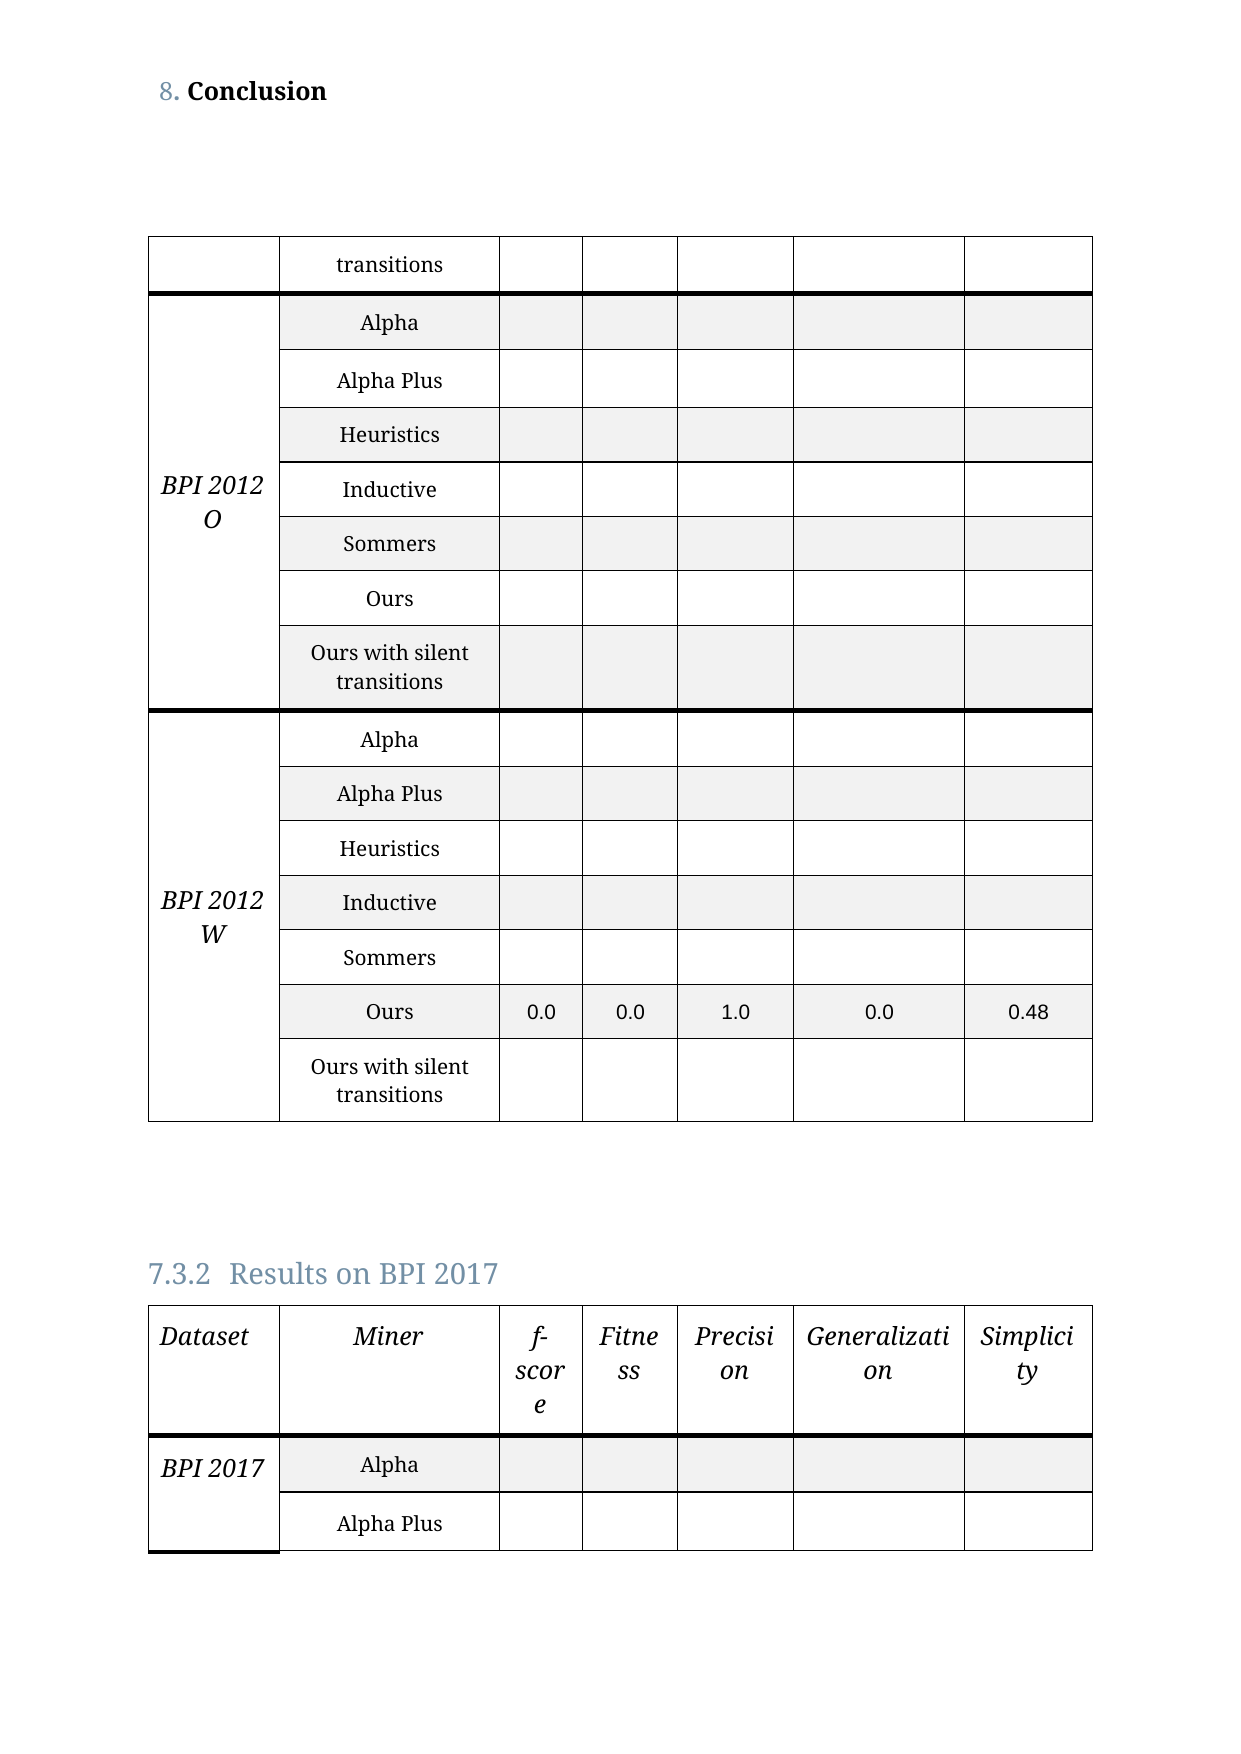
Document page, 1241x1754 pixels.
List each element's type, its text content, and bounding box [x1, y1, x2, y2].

table_cell [583, 296, 677, 349]
table_cell [965, 1039, 1092, 1121]
table_cell [678, 350, 793, 407]
table_cell [965, 821, 1092, 875]
table_cell 1.0 [678, 985, 793, 1038]
table_cell [583, 237, 677, 291]
table_cell [678, 1493, 793, 1549]
table_cell [500, 350, 582, 407]
table_cell [965, 713, 1092, 766]
table_cell [965, 350, 1092, 407]
table_cell Ours [280, 985, 499, 1038]
table_cell [678, 1438, 793, 1491]
table_cell [794, 237, 964, 291]
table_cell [280, 237, 499, 291]
table_cell Inductive [280, 463, 499, 516]
table_cell [500, 876, 582, 929]
table_cell [794, 350, 964, 407]
table_cell [965, 571, 1092, 625]
table_cell [583, 517, 677, 570]
table_cell [500, 626, 582, 708]
table_cell [678, 821, 793, 875]
table_cell [678, 571, 793, 625]
table_cell [500, 571, 582, 625]
table_cell [965, 1493, 1092, 1549]
table_cell Alpha Plus [280, 1493, 499, 1549]
table_cell [794, 821, 964, 875]
table_cell [794, 1039, 964, 1121]
table_cell [794, 713, 964, 766]
table_cell [965, 463, 1092, 516]
table_cell 0.0 [794, 985, 964, 1038]
table_cell Sommers [280, 517, 499, 570]
table_cell Alpha [280, 1438, 499, 1491]
table_cell [794, 296, 964, 349]
table_cell [794, 1493, 964, 1549]
table_cell [583, 626, 677, 708]
table_cell [500, 463, 582, 516]
table_cell Ours with silent transitions [280, 626, 499, 708]
table_cell Inductive [280, 876, 499, 929]
table_cell [678, 767, 793, 820]
table_cell [583, 1039, 677, 1121]
table_cell [583, 821, 677, 875]
table_cell [583, 408, 677, 461]
table_cell BPI 2012 O [149, 296, 279, 708]
table_cell [678, 626, 793, 708]
table_cell [794, 930, 964, 984]
table_cell [500, 821, 582, 875]
table_cell Heuristics [280, 821, 499, 875]
table_cell [678, 237, 793, 291]
table_cell [583, 930, 677, 984]
table_cell [583, 713, 677, 766]
table_cell [965, 408, 1092, 461]
table_cell [794, 517, 964, 570]
table_cell Alpha [280, 713, 499, 766]
table_cell [678, 296, 793, 349]
table_cell [583, 350, 677, 407]
table_cell [965, 767, 1092, 820]
table_header Dataset [149, 1306, 279, 1433]
table_cell [965, 517, 1092, 570]
table_cell [678, 517, 793, 570]
table_cell [794, 1438, 964, 1491]
table_cell 0.0 [500, 985, 582, 1038]
table_cell [794, 626, 964, 708]
table_cell [678, 408, 793, 461]
table_cell Alpha Plus [280, 350, 499, 407]
table_cell Sommers [280, 930, 499, 984]
table_cell [794, 571, 964, 625]
table_cell [965, 296, 1092, 349]
subtitle Results on BPI 2017 [148, 1253, 1092, 1293]
table_header Fitness [583, 1306, 677, 1433]
table_cell [794, 408, 964, 461]
table_cell [500, 517, 582, 570]
table_cell 0.0 [583, 985, 677, 1038]
table_cell [500, 408, 582, 461]
table_cell [678, 463, 793, 516]
table_cell [500, 1438, 582, 1491]
table_cell [678, 713, 793, 766]
table_cell [965, 626, 1092, 708]
table_cell 0.48 [965, 985, 1092, 1038]
table_cell [583, 463, 677, 516]
table_cell Alpha Plus [280, 767, 499, 820]
table_cell [583, 1493, 677, 1549]
table_cell [965, 930, 1092, 984]
table_cell [500, 1039, 582, 1121]
table_cell [794, 463, 964, 516]
table_cell [500, 930, 582, 984]
table_cell [678, 876, 793, 929]
table_cell [965, 1438, 1092, 1491]
table_cell [794, 876, 964, 929]
table_cell [583, 876, 677, 929]
table_cell [583, 1438, 677, 1491]
table_cell [583, 571, 677, 625]
table_header Precision [678, 1306, 793, 1433]
table_header Miner [280, 1306, 499, 1433]
table_cell [678, 1039, 793, 1121]
table_header f-score [500, 1306, 582, 1433]
table_header Simplicity [965, 1306, 1092, 1433]
table_cell [965, 876, 1092, 929]
table_cell Ours [280, 571, 499, 625]
table_cell [965, 237, 1092, 291]
table_cell [794, 767, 964, 820]
table_cell Ours with silent transitions [280, 1039, 499, 1121]
table_cell BPI 2012 W [149, 713, 279, 1121]
table_cell [500, 767, 582, 820]
table_cell [500, 237, 582, 291]
table_cell Heuristics [280, 408, 499, 461]
table_cell [500, 1493, 582, 1549]
table_cell [583, 767, 677, 820]
table_cell Alpha [280, 296, 499, 349]
table_header Generalization [794, 1306, 964, 1433]
table_cell [500, 713, 582, 766]
table_cell [500, 296, 582, 349]
table_cell BPI 2017 [149, 1438, 279, 1549]
table_cell [678, 930, 793, 984]
